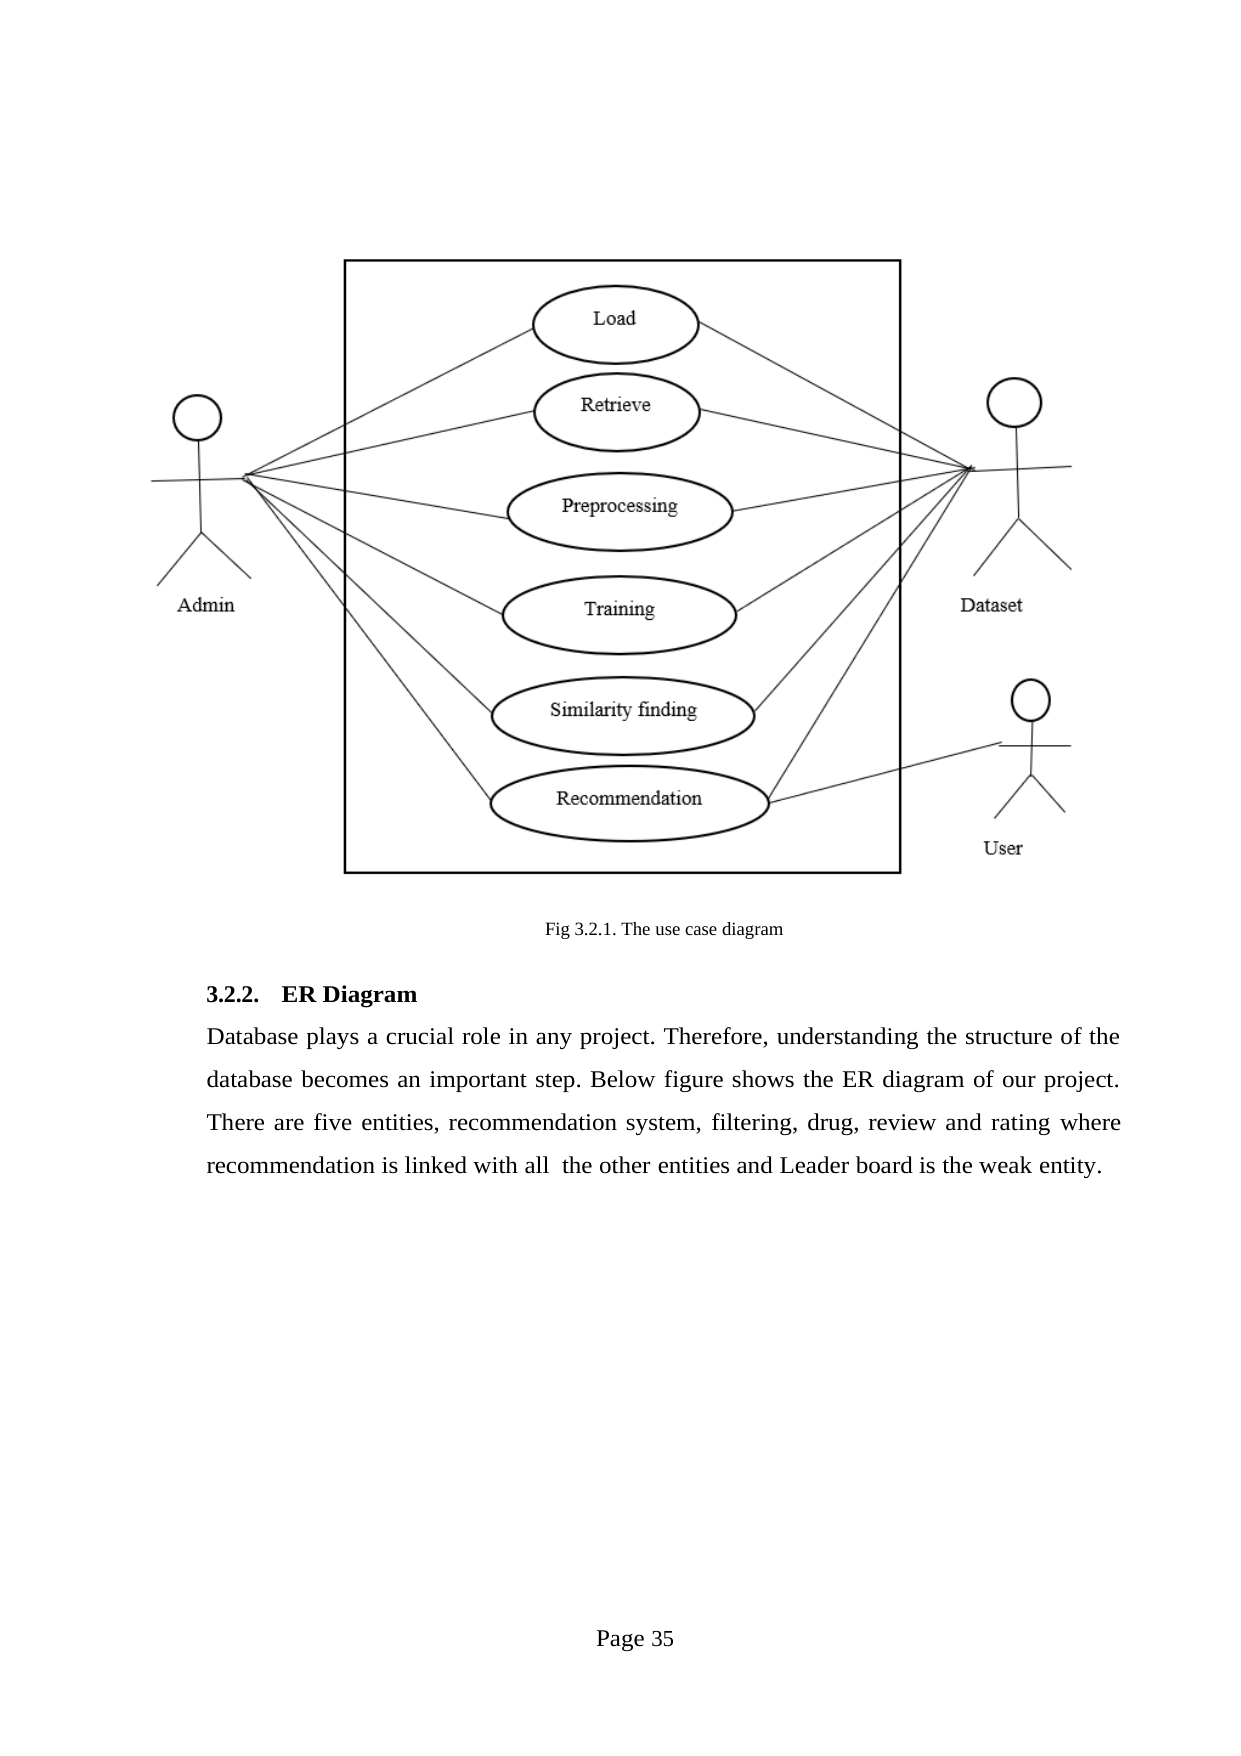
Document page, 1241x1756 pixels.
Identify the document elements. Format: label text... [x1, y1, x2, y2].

text Database plays a crucial role in any project. Therefore, understanding the structure of the database becomes an important step. Below figure shows the ER diagram of our project. There are five entities, recommendation system, filtering, drug, review and rating where recommendation is linked with all the other entities and Leader board is the weak entity. [206, 1022, 1121, 1178]
text Fig 3.2.1. The use case diagram [378, 911, 950, 940]
picture [113, 167, 1132, 911]
subtitle ER Diagram [206, 979, 1196, 1007]
